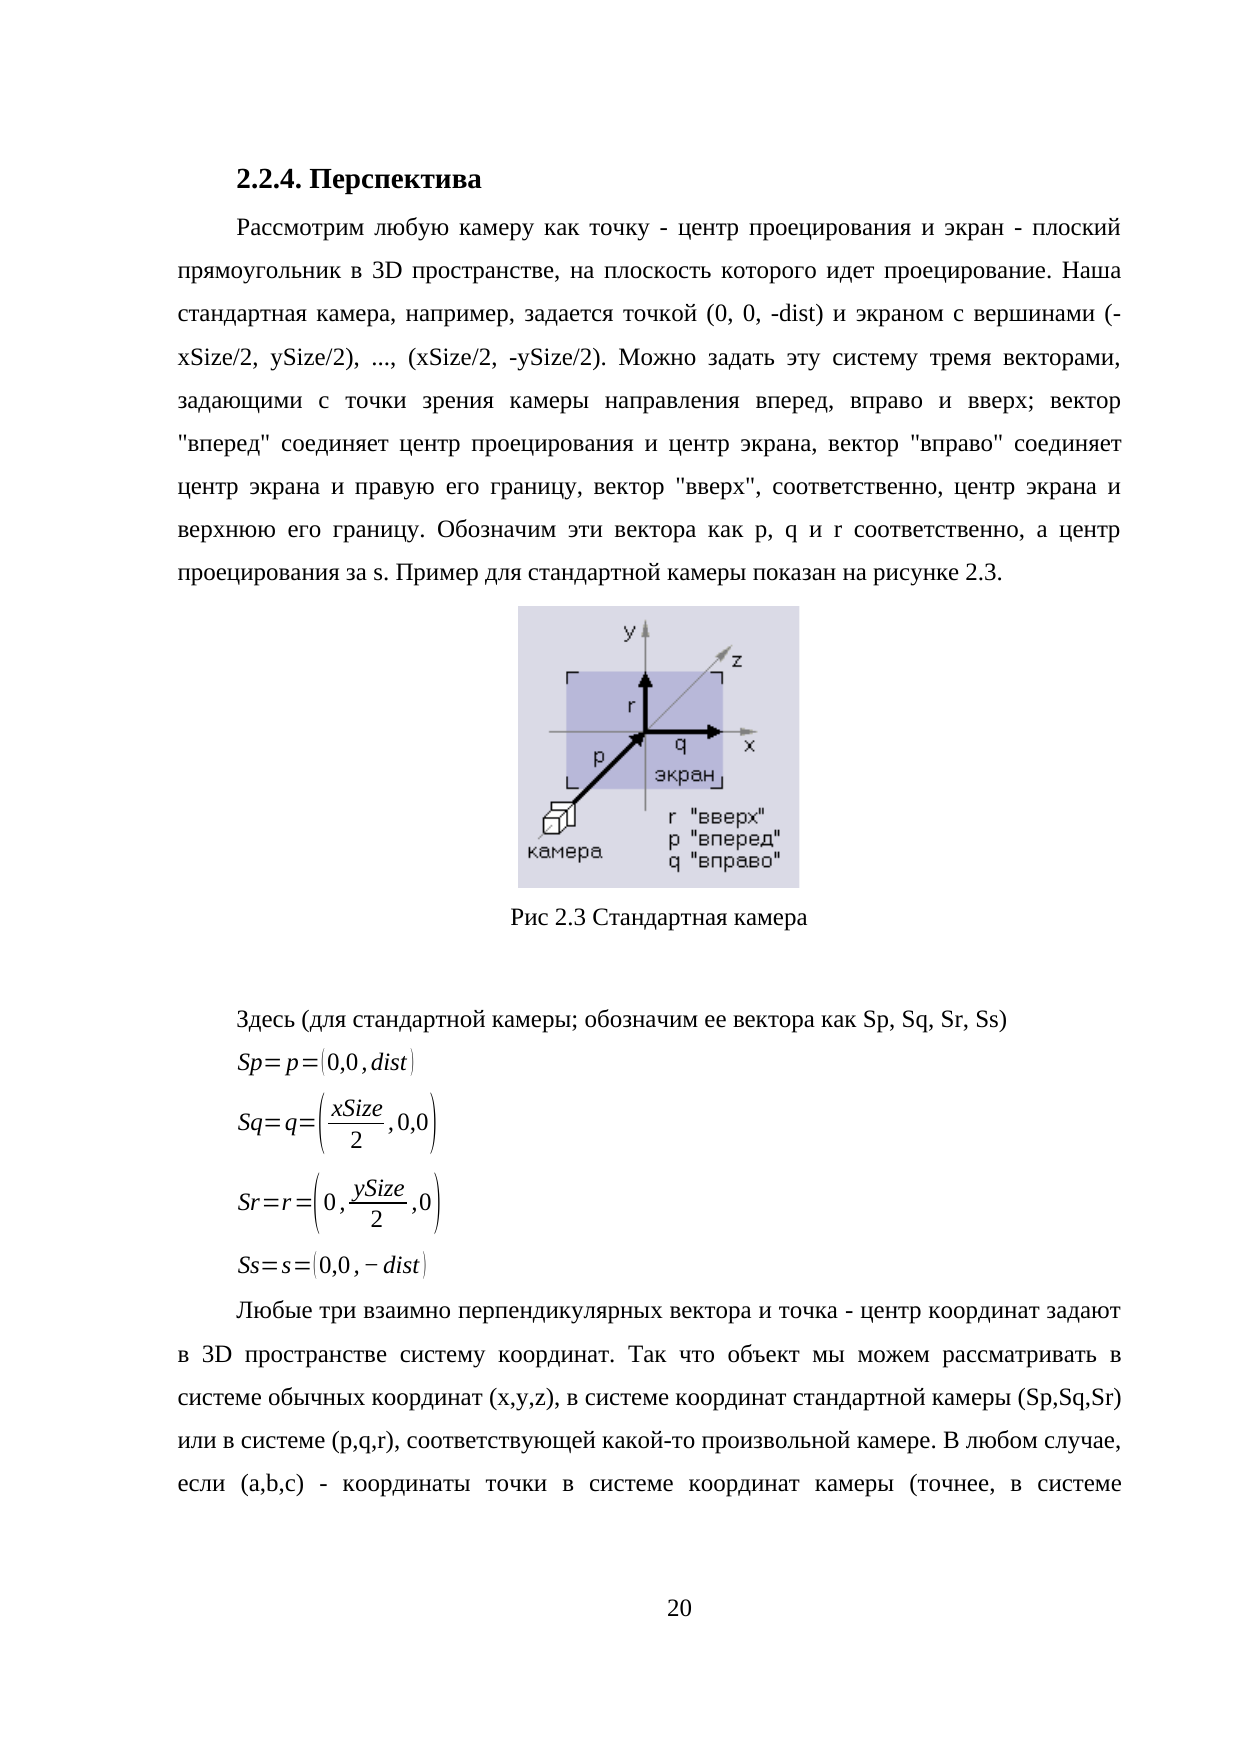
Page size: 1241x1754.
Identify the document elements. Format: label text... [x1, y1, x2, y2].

text Рассмотрим любую камеру как точку - центр проецирования и экран - плоский прямоугольник в 3D пространстве, на плоскость которого идет проецирование. Наша стандартная камера, например, задается точкой (0, 0, -dist) и экраном с вершинами (-xSize/2, ySize/2), ..., (xSize/2, -ySize/2). Можно задать эту систему тремя векторами, задающими с точки зрения камеры направления вперед, вправо и вверх; вектор "вперед" соединяет центр проецирования и центр экрана, вектор "вправо" соединяет центр экрана и правую его границу, вектор "вверх", соответственно, центр экрана и верхнюю его границу. Обозначим эти вектора как p, q и r соответственно, а центр проецирования за s. Пример для стандартной камеры показан на рисунке 2.3. [177, 212, 1122, 586]
text Здесь (для стандартной камеры; обозначим ее вектора как Sp, Sq, Sr, Ss) [177, 1004, 1122, 1032]
picture [518, 606, 800, 888]
table_header Рис 2.3 Стандартная камера [171, 600, 1146, 951]
subtitle 2.2.4. Перспектива [177, 161, 1122, 195]
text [177, 1296, 1122, 1497]
